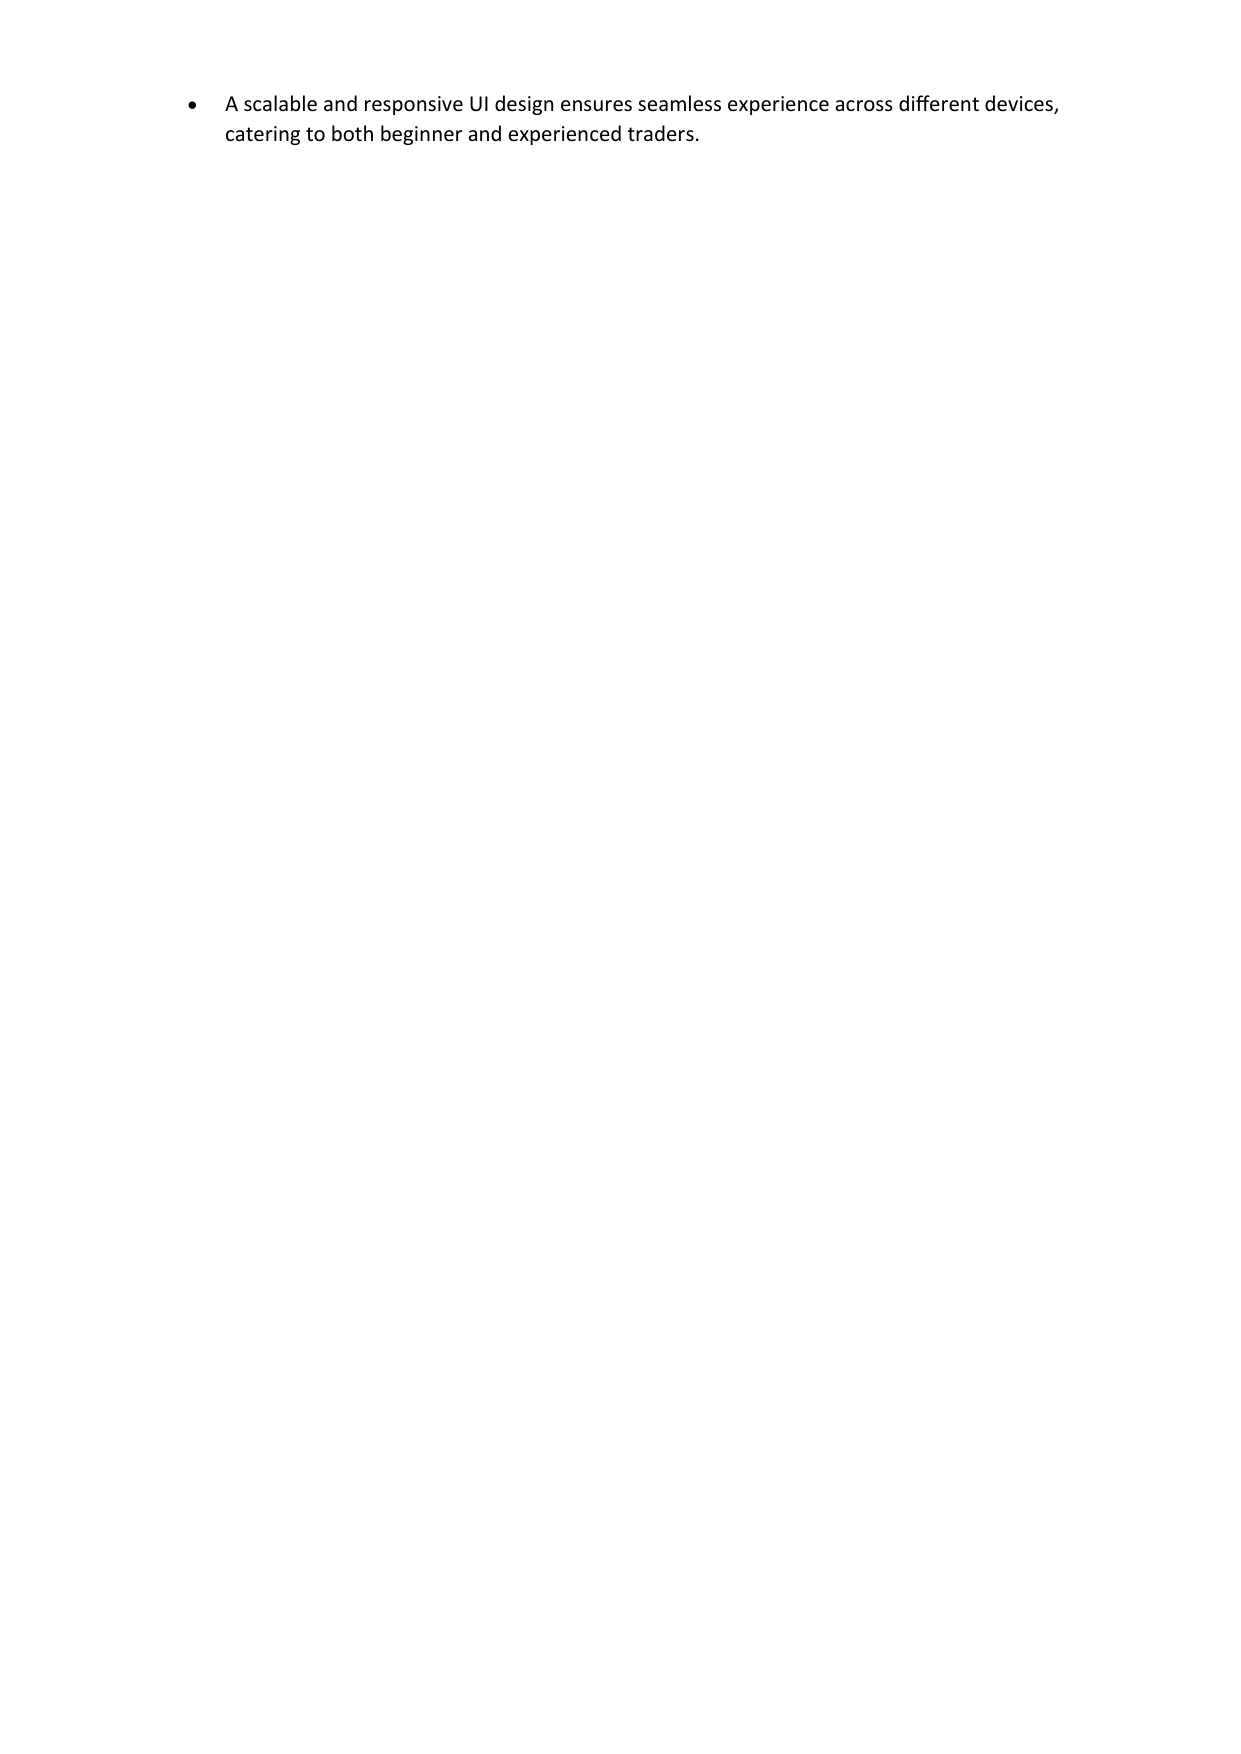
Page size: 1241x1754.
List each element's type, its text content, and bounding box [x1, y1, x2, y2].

list A scalable and responsive UI design ensures seamless experience across different devices, catering to both beginner and experienced traders. [187, 89, 1090, 147]
